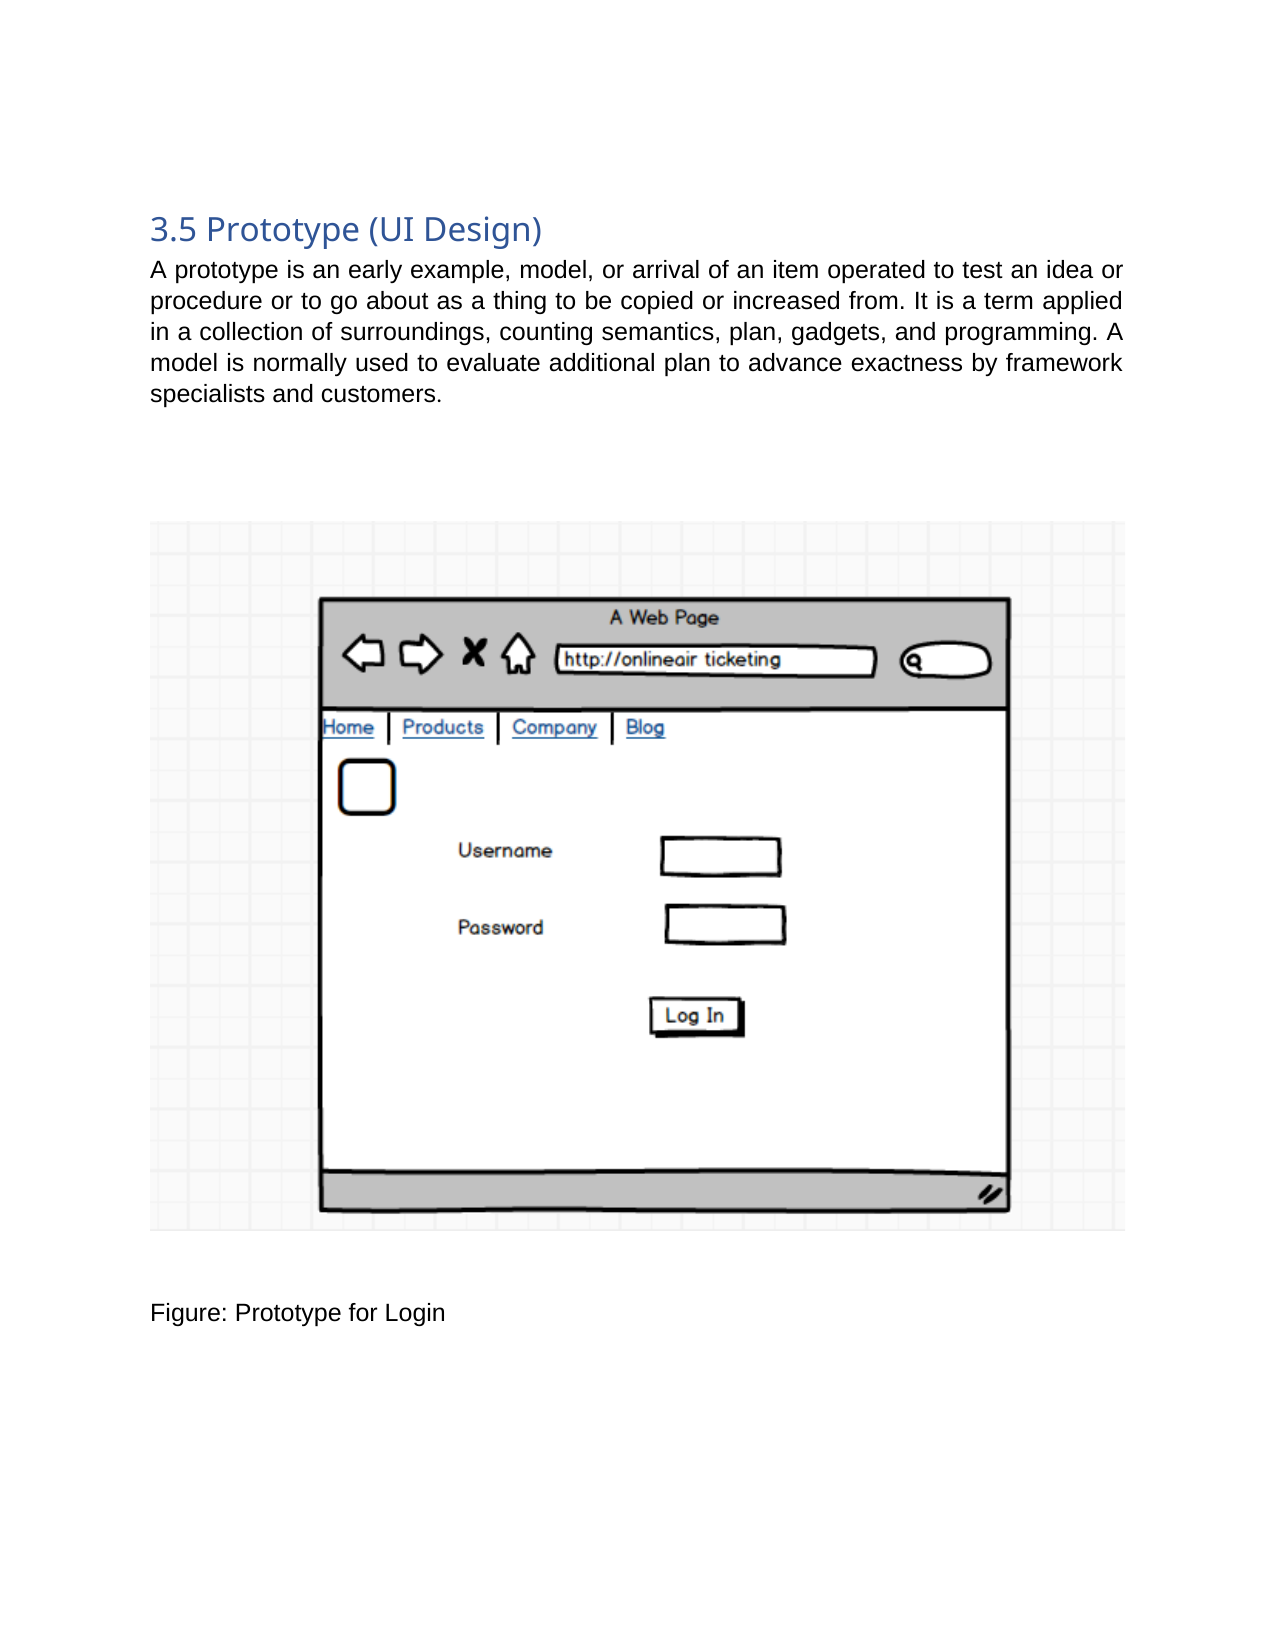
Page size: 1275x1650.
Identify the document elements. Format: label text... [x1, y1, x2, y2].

picture [150, 521, 1125, 1231]
text Figure: Prototype for Login [150, 1298, 1125, 1326]
text A prototype is an early example, model, or arrival of an item operated to test an idea or procedure or to go about as a thing to be copied or increased from. It is a term applied in a collection of surroundings, counting semantics, plan, gadgets, and programming. A model is normally used to evaluate additional plan to advance exactness by framework specialists and customers. [150, 255, 1125, 408]
subtitle 3.5 Prototype (UI Design) [150, 206, 1125, 251]
